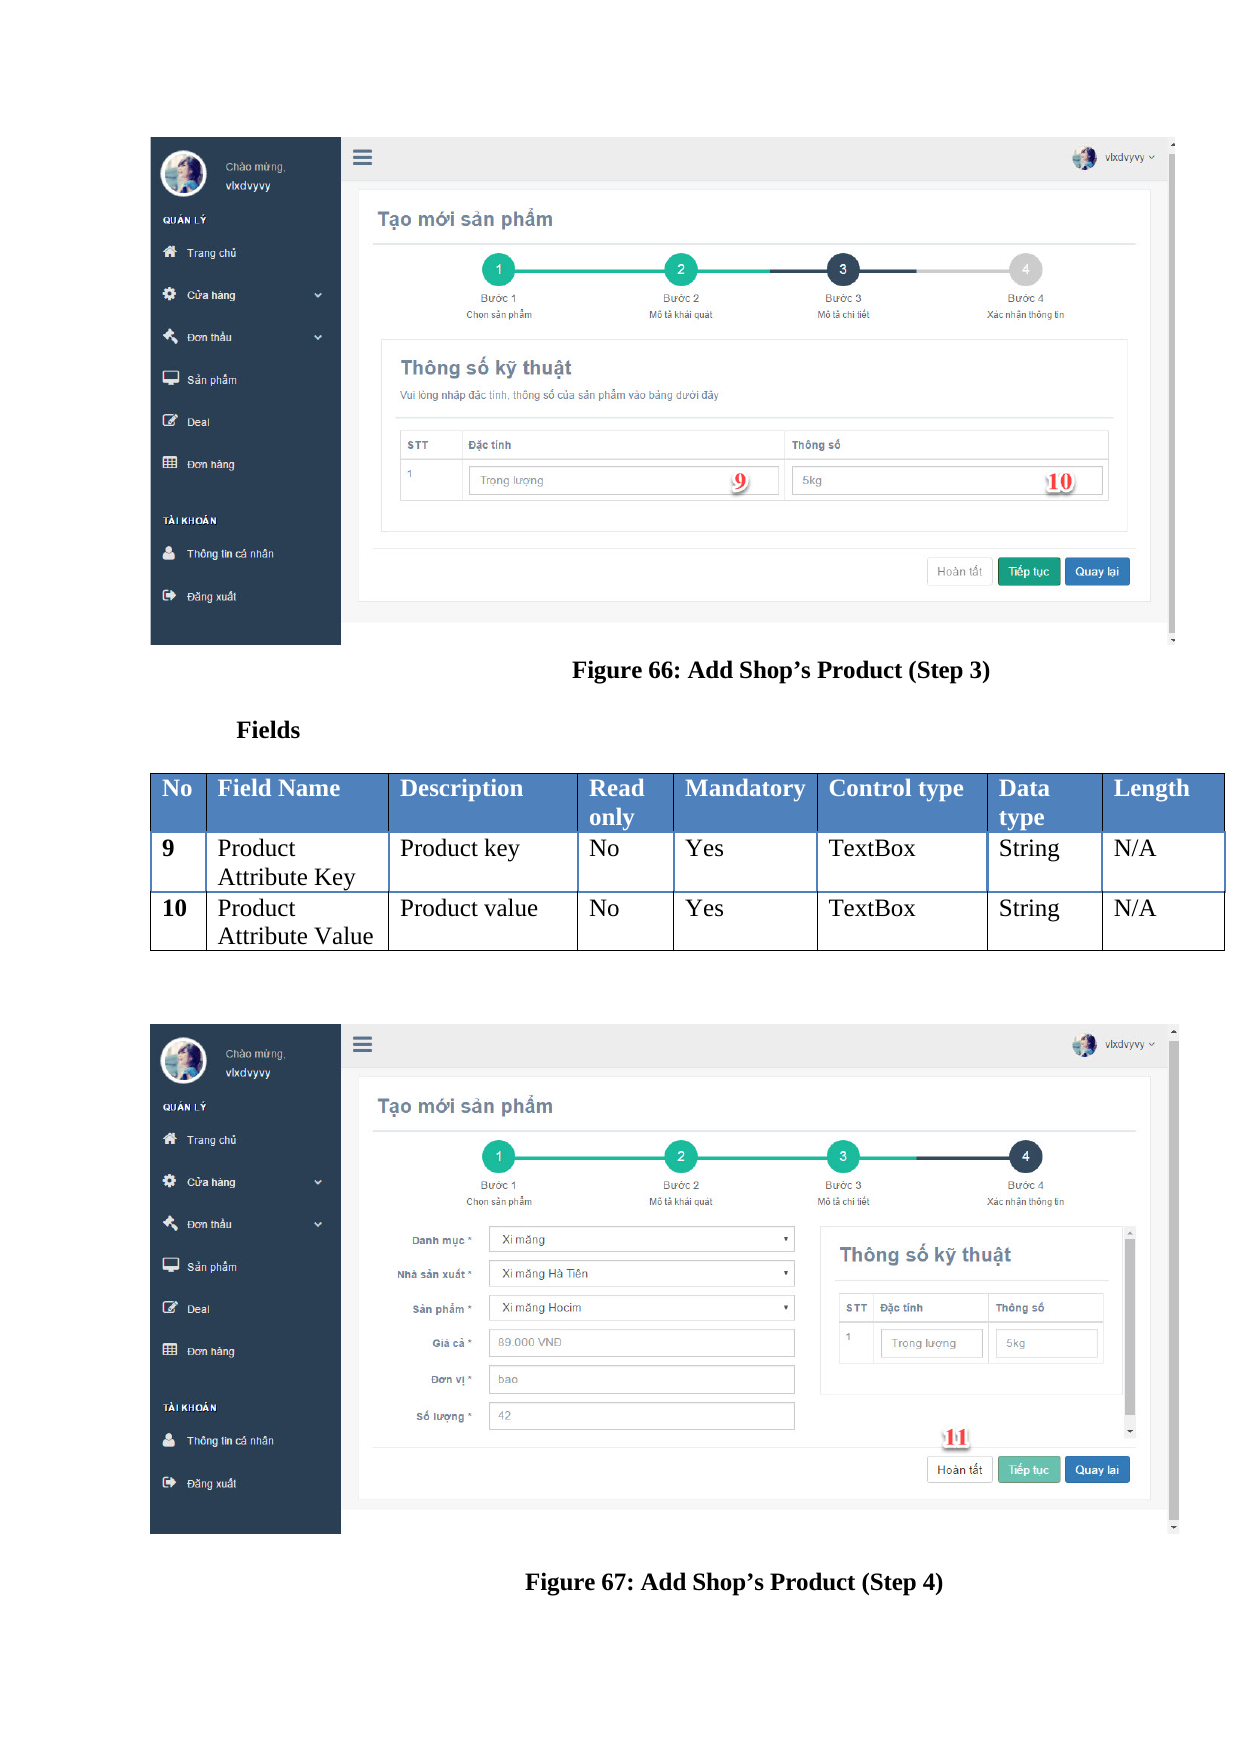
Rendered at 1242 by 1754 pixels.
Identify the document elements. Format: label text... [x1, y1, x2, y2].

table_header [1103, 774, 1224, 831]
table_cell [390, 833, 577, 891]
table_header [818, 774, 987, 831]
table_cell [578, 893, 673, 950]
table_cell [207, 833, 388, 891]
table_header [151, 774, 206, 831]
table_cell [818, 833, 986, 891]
picture [150, 137, 1174, 644]
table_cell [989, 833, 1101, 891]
picture [150, 1024, 1180, 1534]
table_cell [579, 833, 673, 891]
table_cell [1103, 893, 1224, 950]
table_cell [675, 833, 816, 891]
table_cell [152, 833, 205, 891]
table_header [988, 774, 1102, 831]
text Fields [161, 715, 1179, 744]
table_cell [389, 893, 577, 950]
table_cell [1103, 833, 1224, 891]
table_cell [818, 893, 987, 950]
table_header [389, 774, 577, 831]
text Figure 67: Add Shop’s Product (Step 4) [497, 1567, 1179, 1596]
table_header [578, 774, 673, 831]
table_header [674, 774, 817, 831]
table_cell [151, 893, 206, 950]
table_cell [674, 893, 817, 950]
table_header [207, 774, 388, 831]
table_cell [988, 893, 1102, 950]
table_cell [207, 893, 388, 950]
text Figure 66: Add Shop’s Product (Step 3) [572, 137, 1179, 684]
